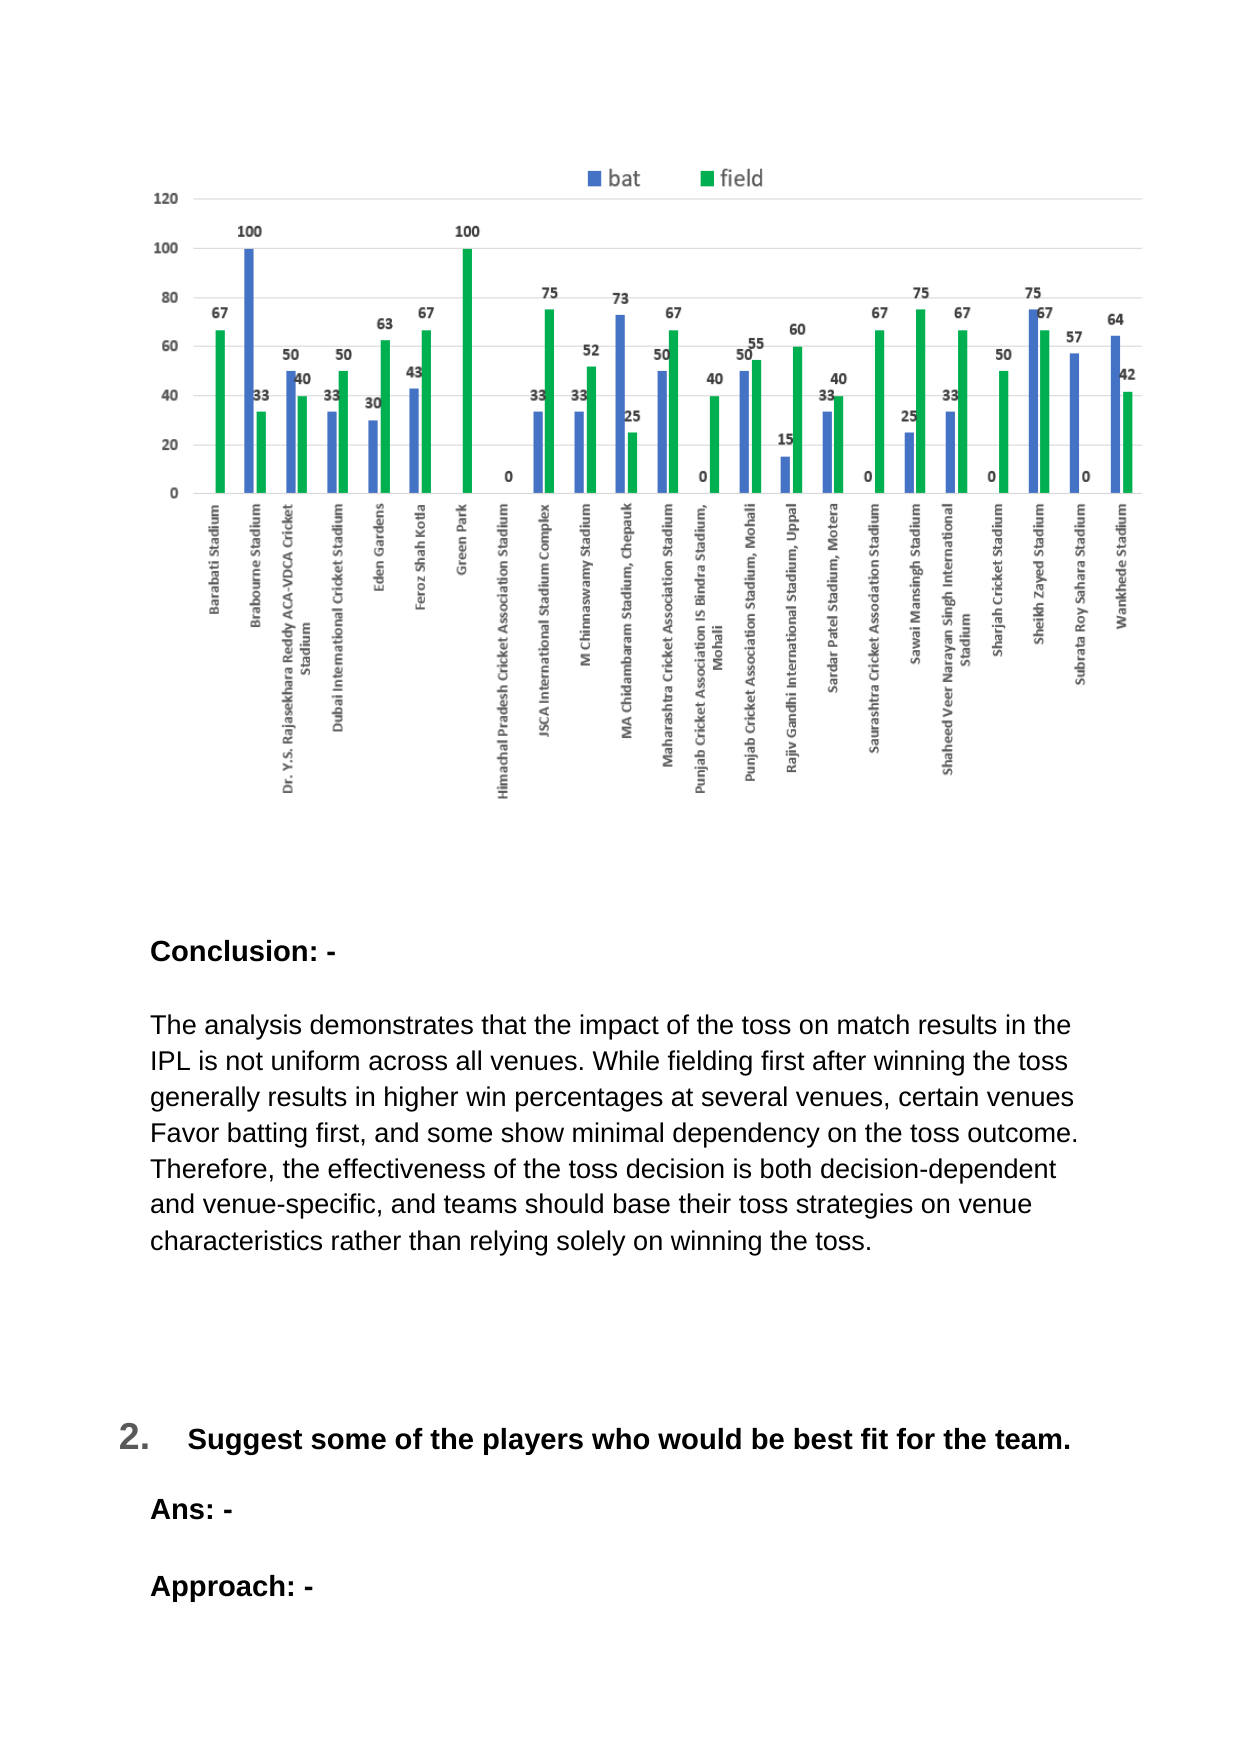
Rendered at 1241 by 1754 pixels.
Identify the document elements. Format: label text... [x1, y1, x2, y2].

picture [150, 150, 1157, 815]
text The analysis demonstrates that the impact of the toss on match results in the IPL is not uniform across all venues. While fielding first after winning the toss generally results in higher win percentages at several venues, certain venues Favor batting first, and some show minimal dependency on the toss outcome. Therefore, the effectiveness of the toss decision is both decision-dependent and venue-specific, and teams should base their toss strategies on venue characteristics rather than relying solely on winning the toss. [150, 1009, 1090, 1256]
text Conclusion: - [150, 934, 1090, 968]
text Approach: - [150, 1569, 1090, 1602]
list Suggest some of the players who would be best fit for the team. [150, 1414, 1090, 1458]
text Ans: - [150, 1492, 1090, 1525]
